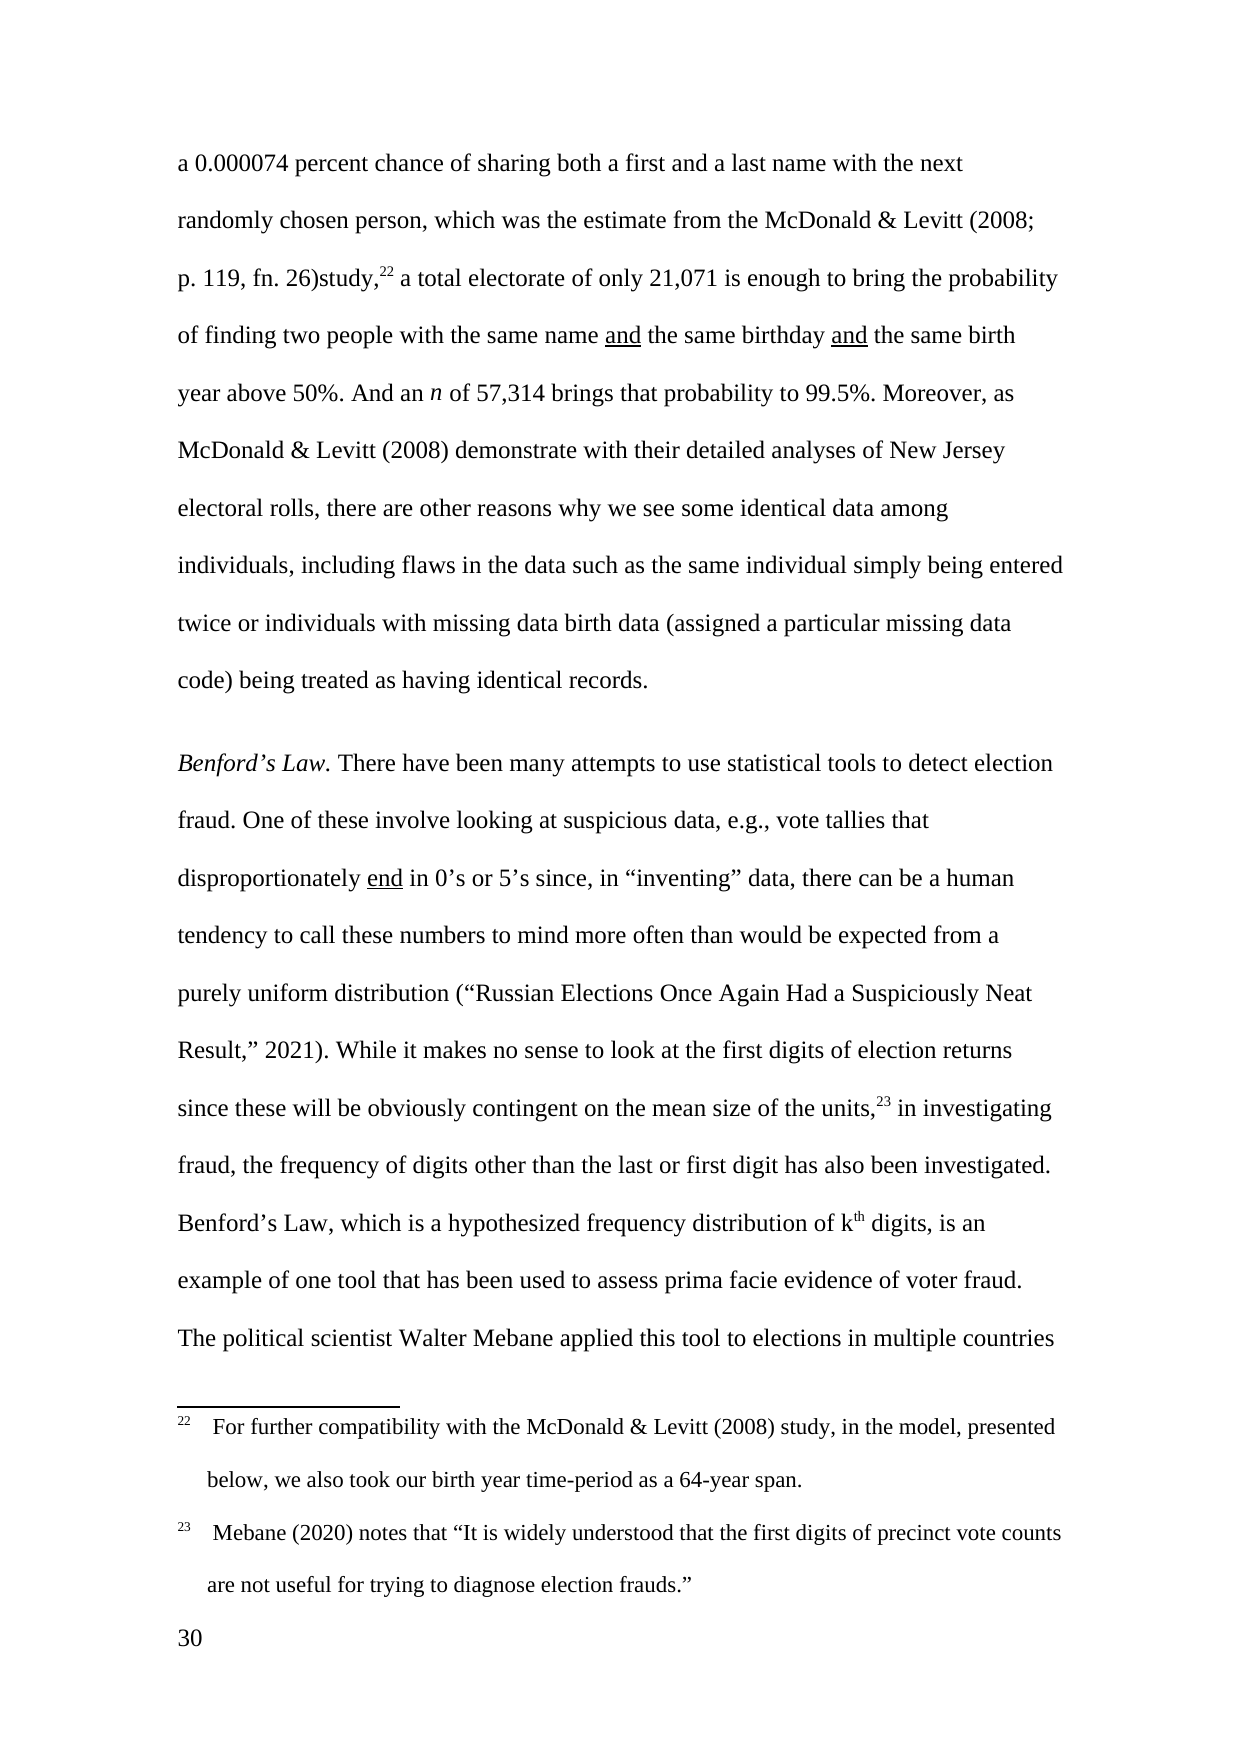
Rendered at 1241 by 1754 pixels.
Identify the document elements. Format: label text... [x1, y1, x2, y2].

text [177, 748, 1063, 1351]
text Of course, multiplying probabilities for three different factors gives us low probability values, but not as low as one might think. For example, if a randomly chosen person has a 0.000074 percent chance of sharing both a first and a last name with the next randomly chosen person, which was the estimate from the McDonald & Levitt (2008; p. 119, fn. 26)study, a total electorate of only 21,071 is enough to bring the probability of finding two people with the same name and the same birthday and the same birth year above 50%. And an of 57,314 brings that probability to 99.5%. Moreover, as McDonald & Levitt (2008) demonstrate with their detailed analyses of New Jersey electoral rolls, there are other reasons why we see some identical data among individuals, including flaws in the data such as the same individual simply being entered twice or individuals with missing data birth data (assigned a particular missing data code) being treated as having identical records. [177, 148, 1063, 694]
